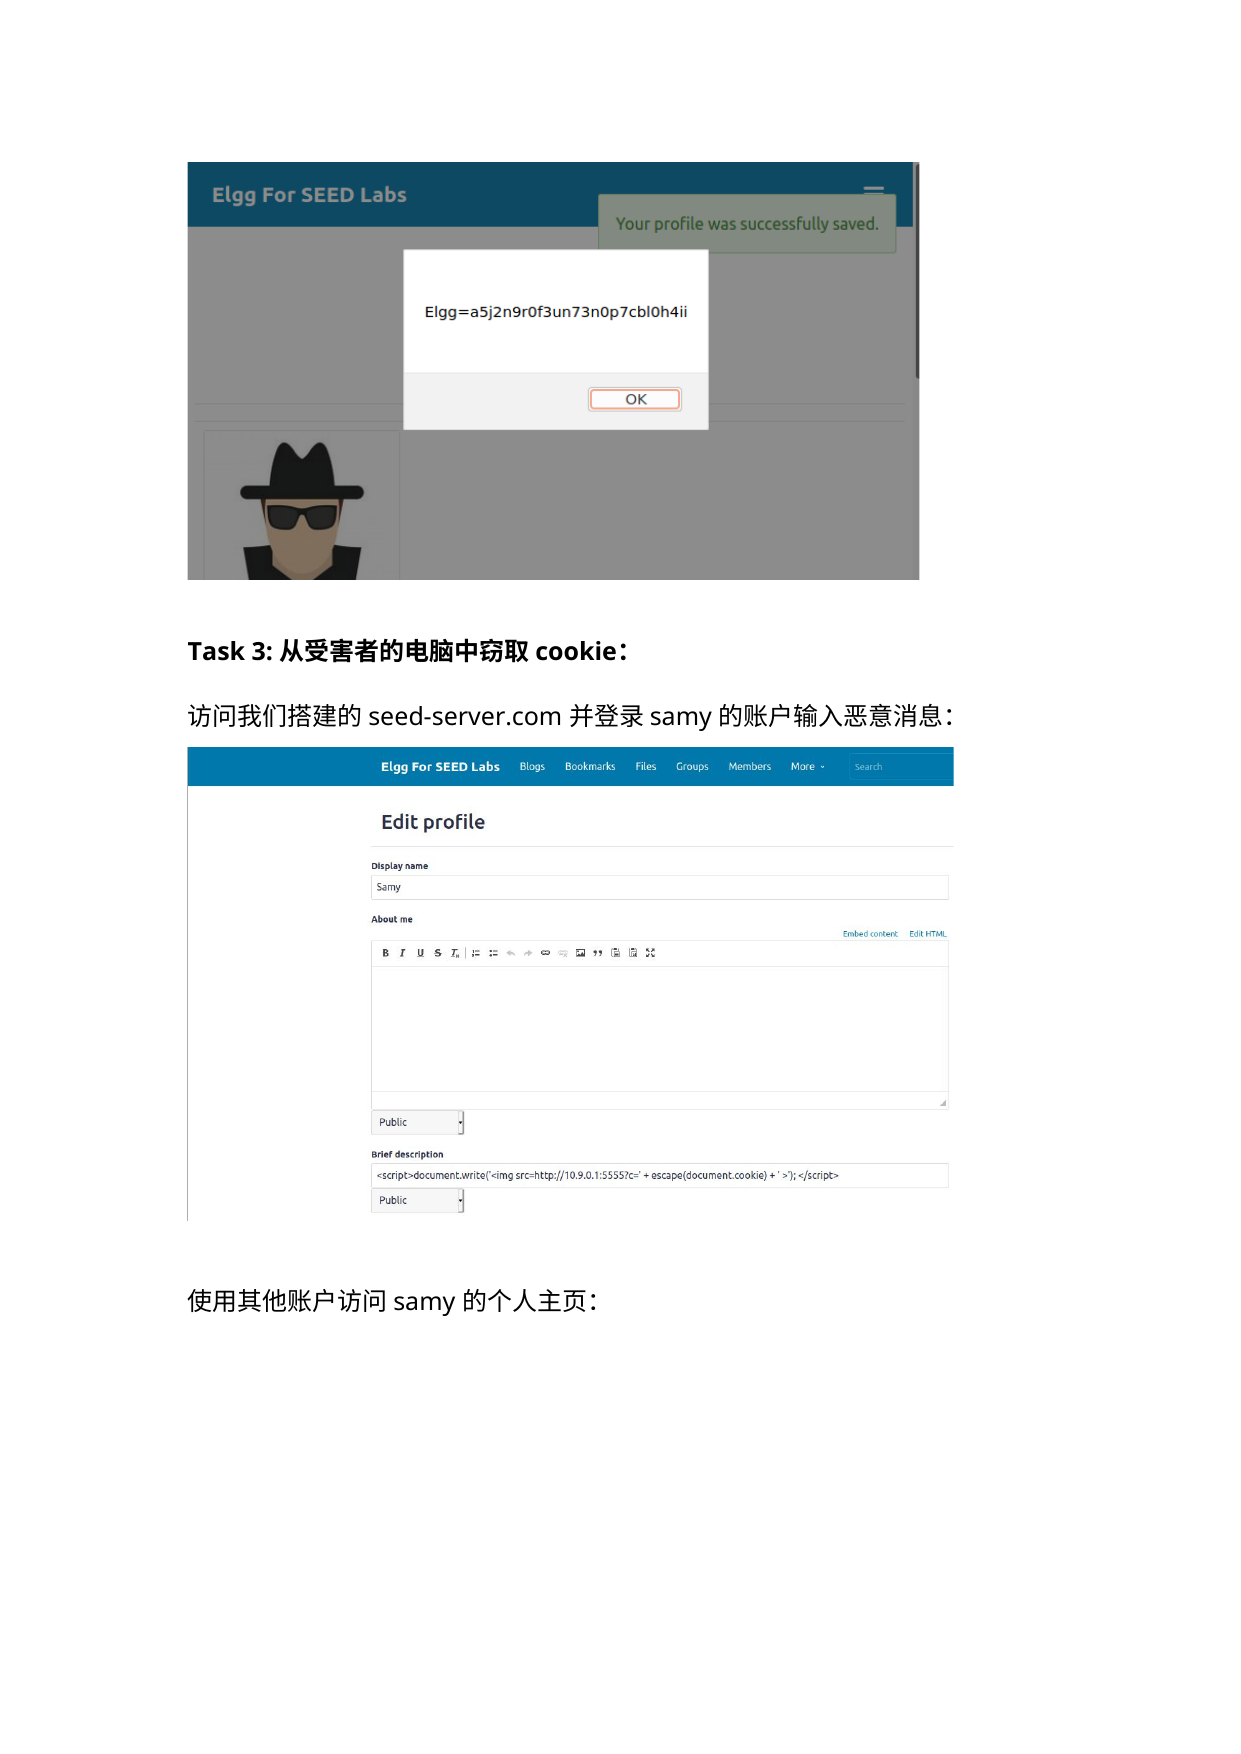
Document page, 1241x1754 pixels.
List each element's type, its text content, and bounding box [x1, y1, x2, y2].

picture [566, 764, 579, 769]
picture [422, 764, 431, 771]
picture [792, 763, 804, 769]
picture [688, 765, 701, 771]
picture [582, 763, 593, 769]
picture [187, 162, 920, 580]
text 使用其他账户访问 samy 的个人主页： [187, 1267, 1053, 1332]
picture [480, 762, 492, 771]
text 访问我们搭建的 seed-server.com 并登录 samy 的账户输入恶意消息： [187, 682, 1053, 747]
picture [437, 763, 467, 771]
picture [747, 764, 766, 770]
picture [413, 762, 424, 771]
picture [637, 762, 655, 769]
picture [473, 763, 478, 771]
picture [390, 765, 407, 774]
picture [521, 763, 530, 770]
text Task 3: 从受害者的电脑中窃取 cookie： [187, 617, 1053, 682]
picture [382, 762, 391, 771]
picture [531, 765, 544, 771]
picture [187, 747, 954, 1221]
picture [730, 763, 747, 769]
